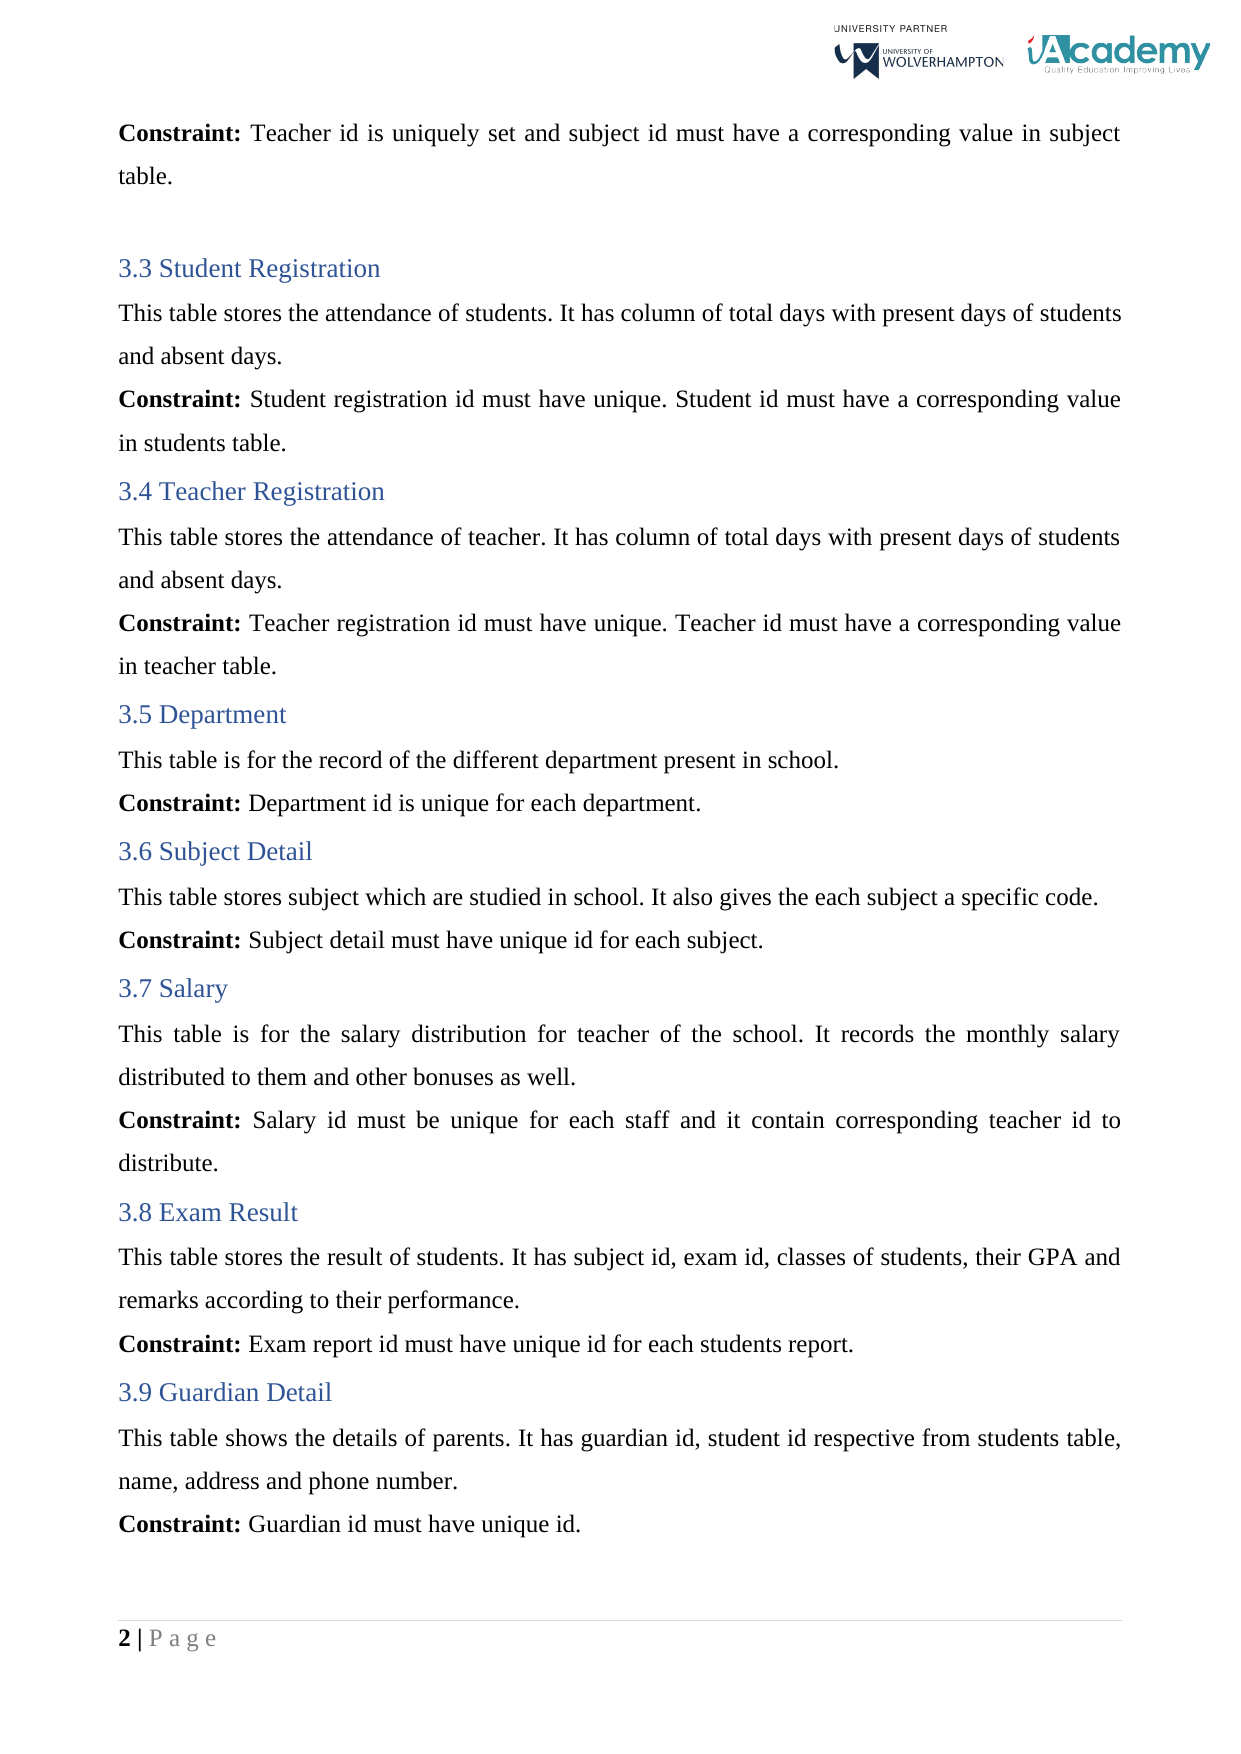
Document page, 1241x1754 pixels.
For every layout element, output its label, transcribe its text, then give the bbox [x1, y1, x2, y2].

subtitle 3.7 Salary [118, 972, 1122, 1004]
text Constraint: Department id is unique for each department. [118, 788, 1122, 817]
subtitle 3.6 Subject Detail [118, 835, 1122, 867]
text Constraint: Teacher id is uniquely set and subject id must have a corresponding value in subject table. [118, 118, 1122, 190]
text Constraint: Salary id must be unique for each staff and it contain corresponding teacher id to distribute. [118, 1105, 1122, 1177]
text This table stores subject which are studied in school. It also gives the each subject a specific code. [118, 882, 1122, 911]
subtitle 3.5 Department [118, 698, 1122, 729]
text Constraint: Guardian id must have unique id. [118, 1509, 1122, 1538]
subtitle 3.3 Student Registration [118, 252, 1122, 283]
picture [834, 25, 1004, 79]
subtitle 3.4 Teacher Registration [118, 475, 1122, 506]
text This table is for the record of the different department present in school. [118, 745, 1122, 774]
text Constraint: Student registration id must have unique. Student id must have a corresponding value in students table. [118, 384, 1122, 456]
text This table stores the result of students. It has subject id, exam id, classes of students, their GPA and remarks according to their performance. [118, 1242, 1122, 1314]
subtitle 3.9 Guardian Detail [118, 1376, 1122, 1407]
picture [1027, 35, 1210, 74]
text Constraint: Teacher registration id must have unique. Teacher id must have a corresponding value in teacher table. [118, 608, 1122, 680]
text Constraint: Subject detail must have unique id for each subject. [118, 925, 1122, 954]
subtitle 3.8 Exam Result [118, 1196, 1122, 1227]
text This table stores the attendance of students. It has column of total days with present days of students and absent days. [118, 298, 1122, 370]
text This table stores the attendance of teacher. It has column of total days with present days of students and absent days. [118, 522, 1122, 593]
text This table is for the salary distribution for teacher of the school. It records the monthly salary distributed to them and other bonuses as well. [118, 1019, 1122, 1091]
text This table shows the details of parents. It has guardian id, student id respective from students table, name, address and phone number. [118, 1423, 1122, 1494]
text Constraint: Exam report id must have unique id for each students report. [118, 1329, 1122, 1357]
